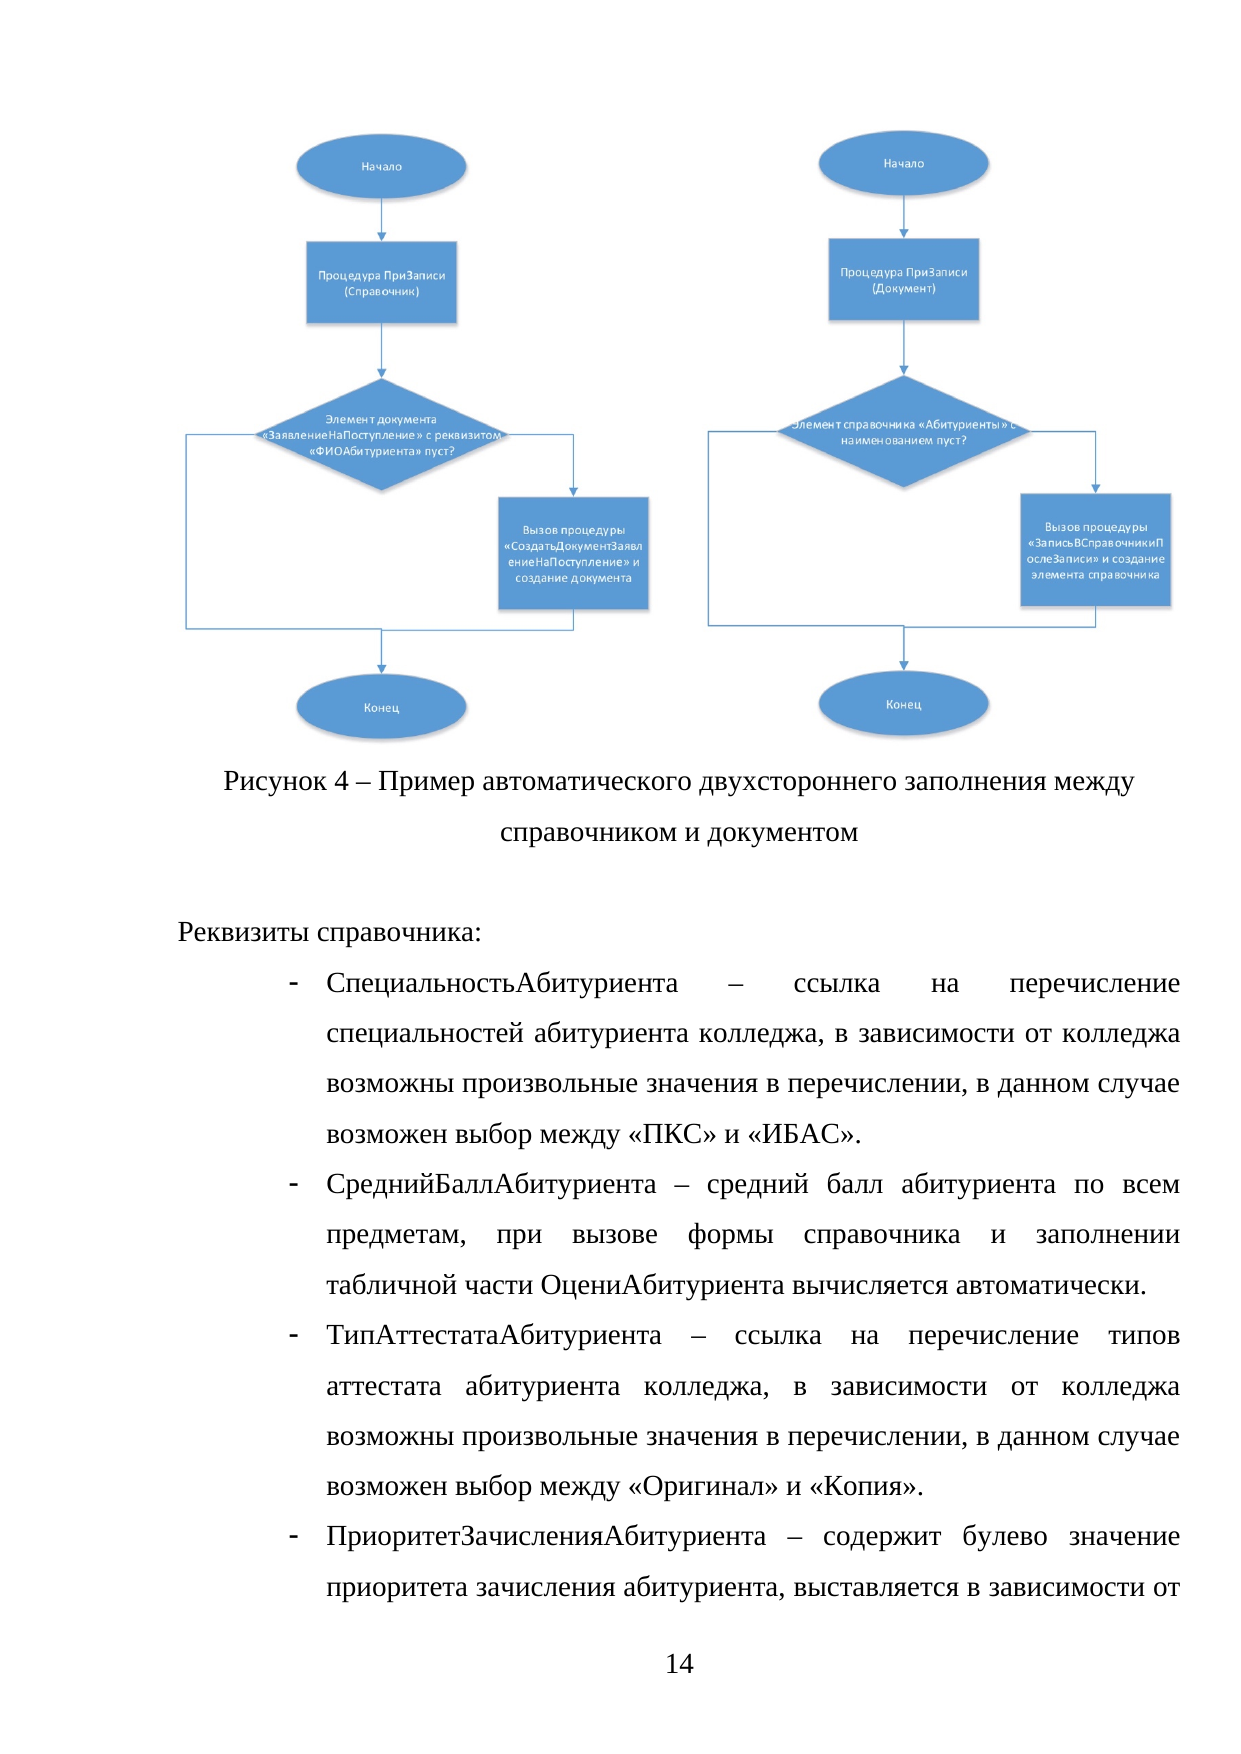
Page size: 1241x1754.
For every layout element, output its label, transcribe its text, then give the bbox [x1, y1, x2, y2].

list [288, 1518, 1181, 1602]
list ТипАттестатаАбитуриента – ссылка на перечисление типов аттестата абитуриента колледжа, в зависимости от колледжа возможны произвольные значения в перечислении, в данном случае возможен выбор между «Оригинал» и «Копия». [288, 1317, 1181, 1502]
picture [177, 118, 1182, 747]
text Реквизиты справочника: [177, 914, 1181, 948]
text Рисунок 4 – Пример автоматического двухстороннего заполнения между справочником и документом [177, 747, 1181, 847]
list СпециальностьАбитуриента – ссылка на перечисление специальностей абитуриента колледжа, в зависимости от колледжа возможны произвольные значения в перечислении, в данном случае возможен выбор между «ПКС» и «ИБАС». [288, 965, 1181, 1149]
list СреднийБаллАбитуриента – средний балл абитуриента по всем предметам, при вызове формы справочника и заполнении табличной части ОцениАбитуриента вычисляется автоматически. [288, 1166, 1181, 1300]
